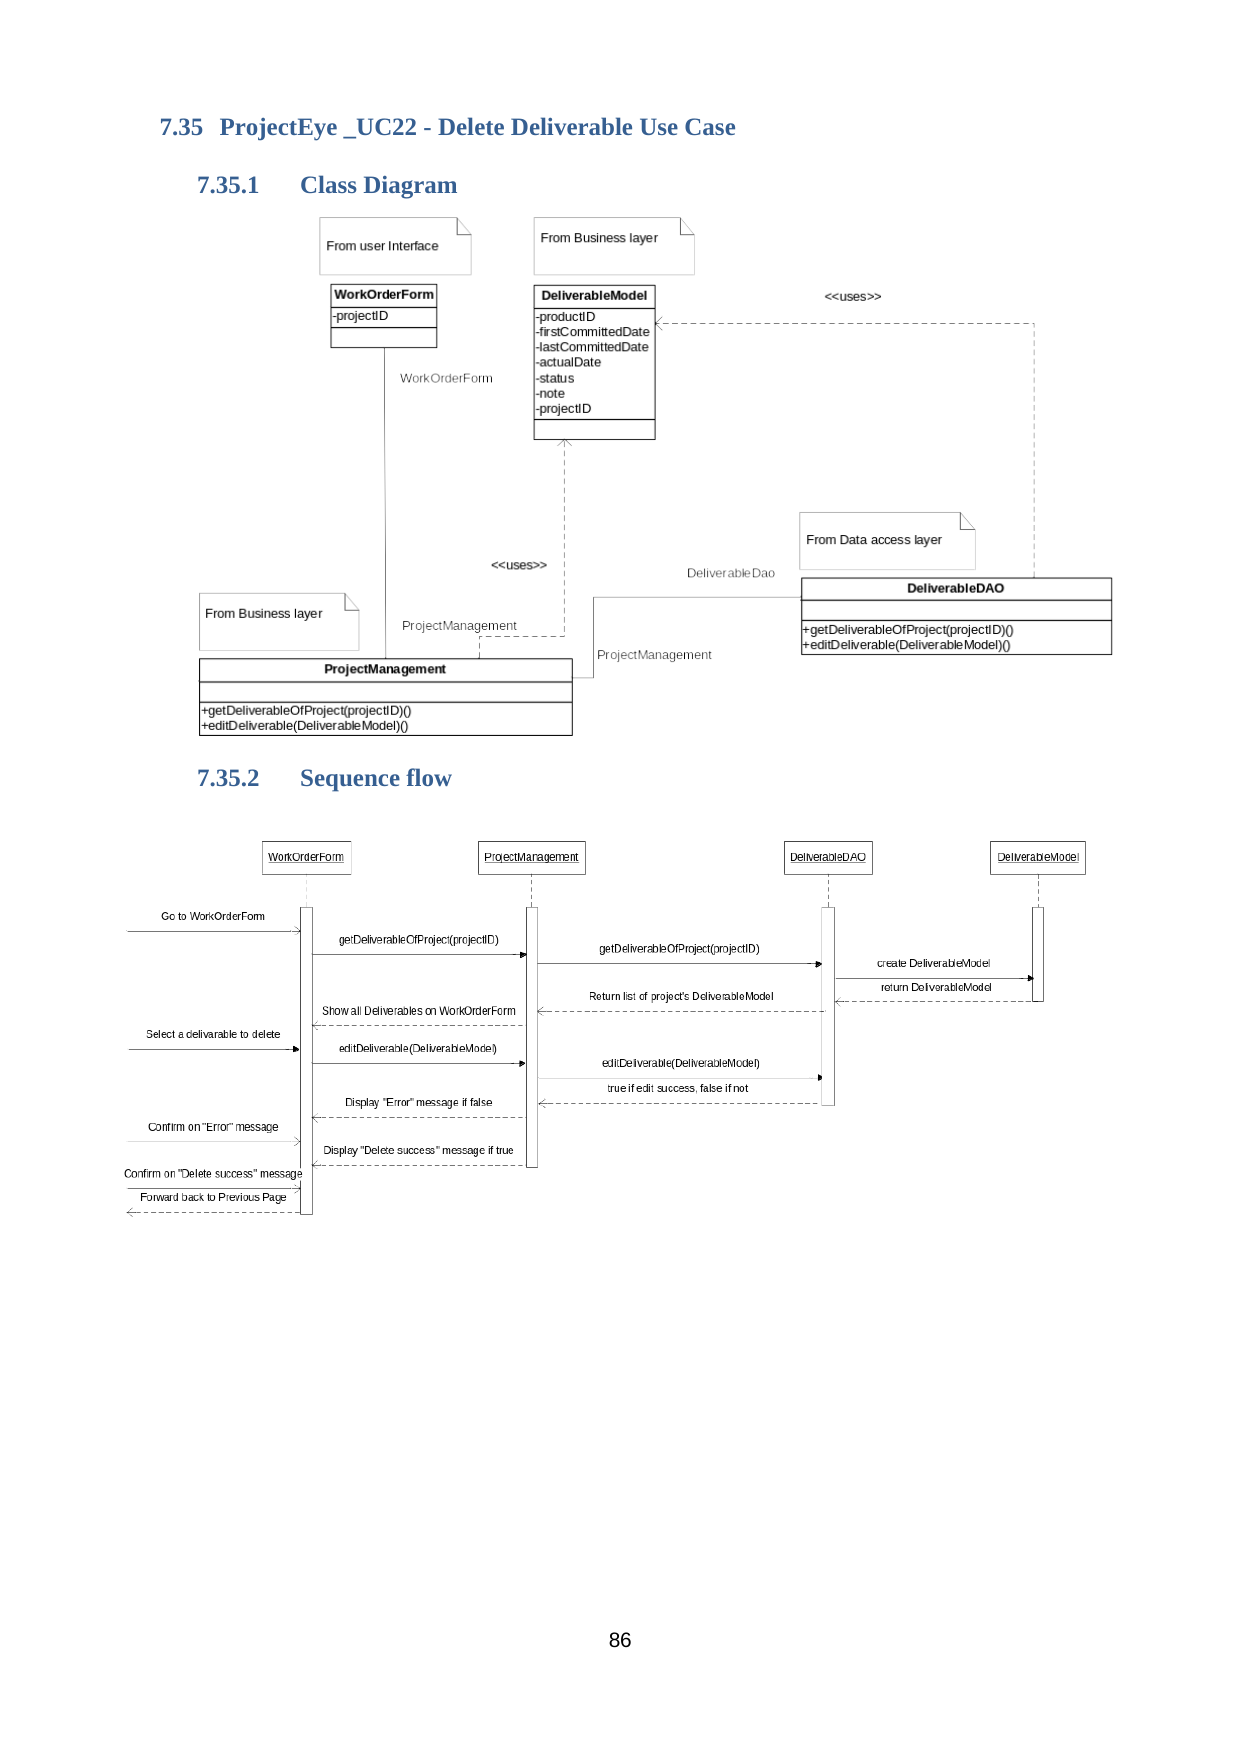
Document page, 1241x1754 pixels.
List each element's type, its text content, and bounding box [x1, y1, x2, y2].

subtitle Sequence flow [197, 763, 1128, 792]
subtitle ProjectEye _UC22 - Delete Deliverable Use Case [159, 112, 1128, 141]
subtitle Class Diagram [197, 171, 1128, 199]
